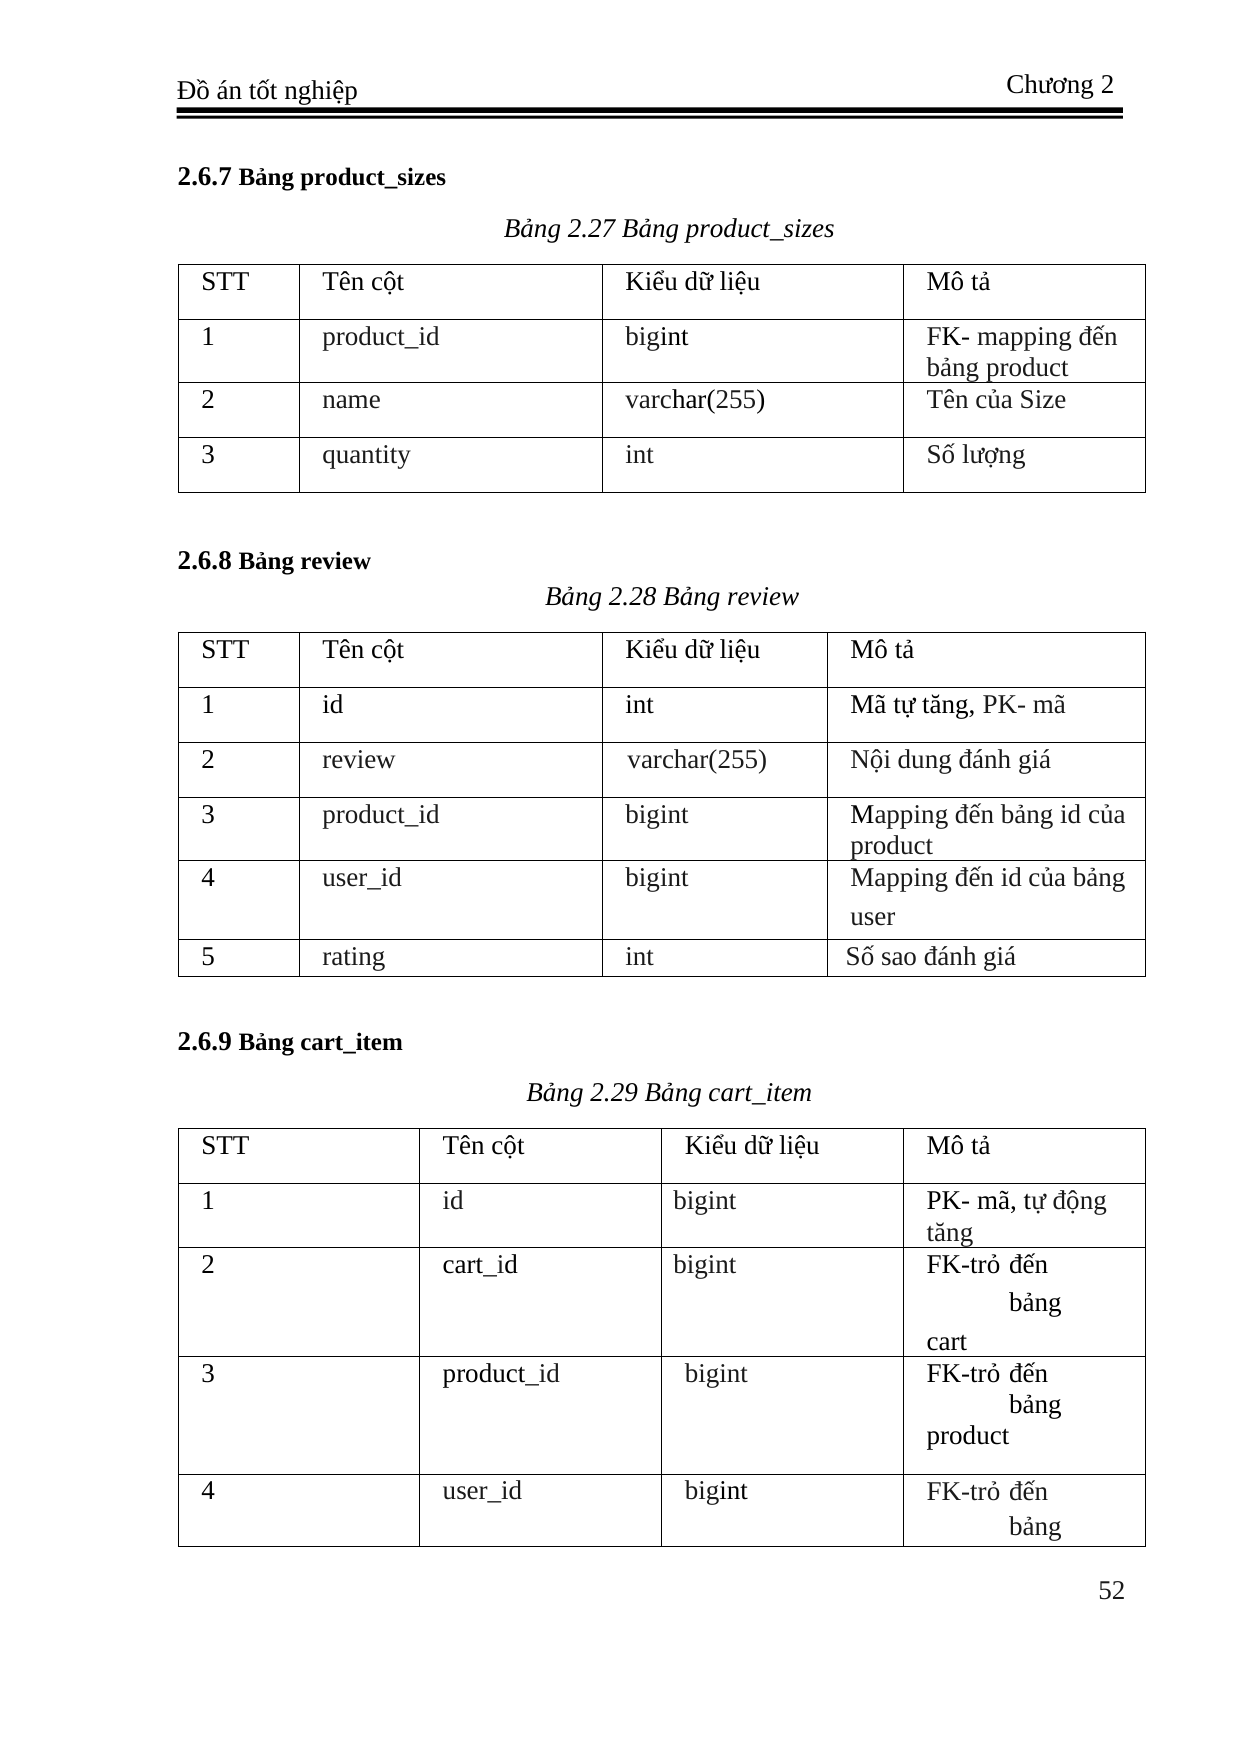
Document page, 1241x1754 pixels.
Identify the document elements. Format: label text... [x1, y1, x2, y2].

text Bảng 2.27 Bảng product_sizes [216, 212, 1125, 243]
table_cell bigint [662, 1475, 903, 1546]
table_cell int [603, 438, 903, 492]
table_cell user_id [420, 1475, 661, 1546]
table_cell bigint [603, 798, 827, 860]
table_cell user_id [300, 861, 602, 938]
table_cell Số lượng [904, 438, 1145, 492]
table_cell FK-trỏ đến bảng product [904, 1357, 1145, 1473]
text Bảng 2.28 Bảng review [221, 580, 1125, 611]
table_header Kiểu dữ liệu [662, 1129, 903, 1183]
table_cell Mã tự tăng, PK- mã [828, 688, 1145, 742]
table_cell varchar(255) [603, 743, 827, 797]
table_cell Nội dung đánh giá [828, 743, 1145, 797]
table_cell Mapping đến id của bảng user [828, 861, 1145, 938]
subtitle Bảng cart_item [177, 1025, 1125, 1056]
text Bảng 2.29 Bảng cart_item [216, 1076, 1125, 1107]
table_cell 4 [179, 1475, 419, 1546]
table_cell 3 [179, 438, 299, 492]
table_cell name [300, 383, 602, 437]
table_cell 3 [179, 1357, 419, 1473]
table_cell int [603, 940, 827, 976]
table_cell Số sao đánh giá [828, 940, 1145, 976]
table_cell 3 [179, 798, 299, 860]
table_cell review [300, 743, 602, 797]
table_header Tên cột [420, 1129, 661, 1183]
table_header Tên cột [300, 633, 602, 687]
table_cell int [603, 688, 827, 742]
table_cell PK- mã, tự động tăng [904, 1184, 1145, 1247]
table_cell bigint [603, 861, 827, 938]
table_cell product_id [420, 1357, 661, 1473]
table_cell 4 [179, 861, 299, 938]
table_cell 2 [179, 743, 299, 797]
table_cell product_id [300, 320, 602, 382]
table_header Mô tả [904, 1129, 1145, 1183]
table_cell rating [300, 940, 602, 976]
table_cell bigint [662, 1184, 903, 1247]
table_cell bigint [662, 1357, 903, 1473]
table_cell bigint [603, 320, 903, 382]
subtitle Bảng product_sizes [177, 160, 1125, 192]
table_cell Tên của Size [904, 383, 1145, 437]
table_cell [904, 1475, 1145, 1546]
table_header Kiểu dữ liệu [603, 265, 903, 319]
table_cell FK-trỏ đến bảng cart [904, 1248, 1145, 1356]
table_header Mô tả [828, 633, 1145, 687]
table_header STT [179, 633, 299, 687]
table_cell 2 [179, 383, 299, 437]
subtitle Bảng review [177, 544, 1125, 575]
table_cell 1 [179, 688, 299, 742]
table_cell 5 [179, 940, 299, 976]
table_header Tên cột [300, 265, 602, 319]
table_cell 1 [179, 320, 299, 382]
table_cell quantity [300, 438, 602, 492]
table_header Mô tả [904, 265, 1145, 319]
table_header STT [179, 1129, 419, 1183]
table_cell cart_id [420, 1248, 661, 1356]
table_cell FK- mapping đến bảng product [904, 320, 1145, 382]
table_cell 2 [179, 1248, 419, 1356]
table_cell product_id [300, 798, 602, 860]
table_cell id [420, 1184, 661, 1247]
table_cell bigint [662, 1248, 903, 1356]
table_cell 1 [179, 1184, 419, 1247]
table_cell id [300, 688, 602, 742]
table_cell Mapping đến bảng id của product [828, 798, 1145, 860]
table_header STT [179, 265, 299, 319]
table_cell varchar(255) [603, 383, 903, 437]
table_header Kiểu dữ liệu [603, 633, 827, 687]
